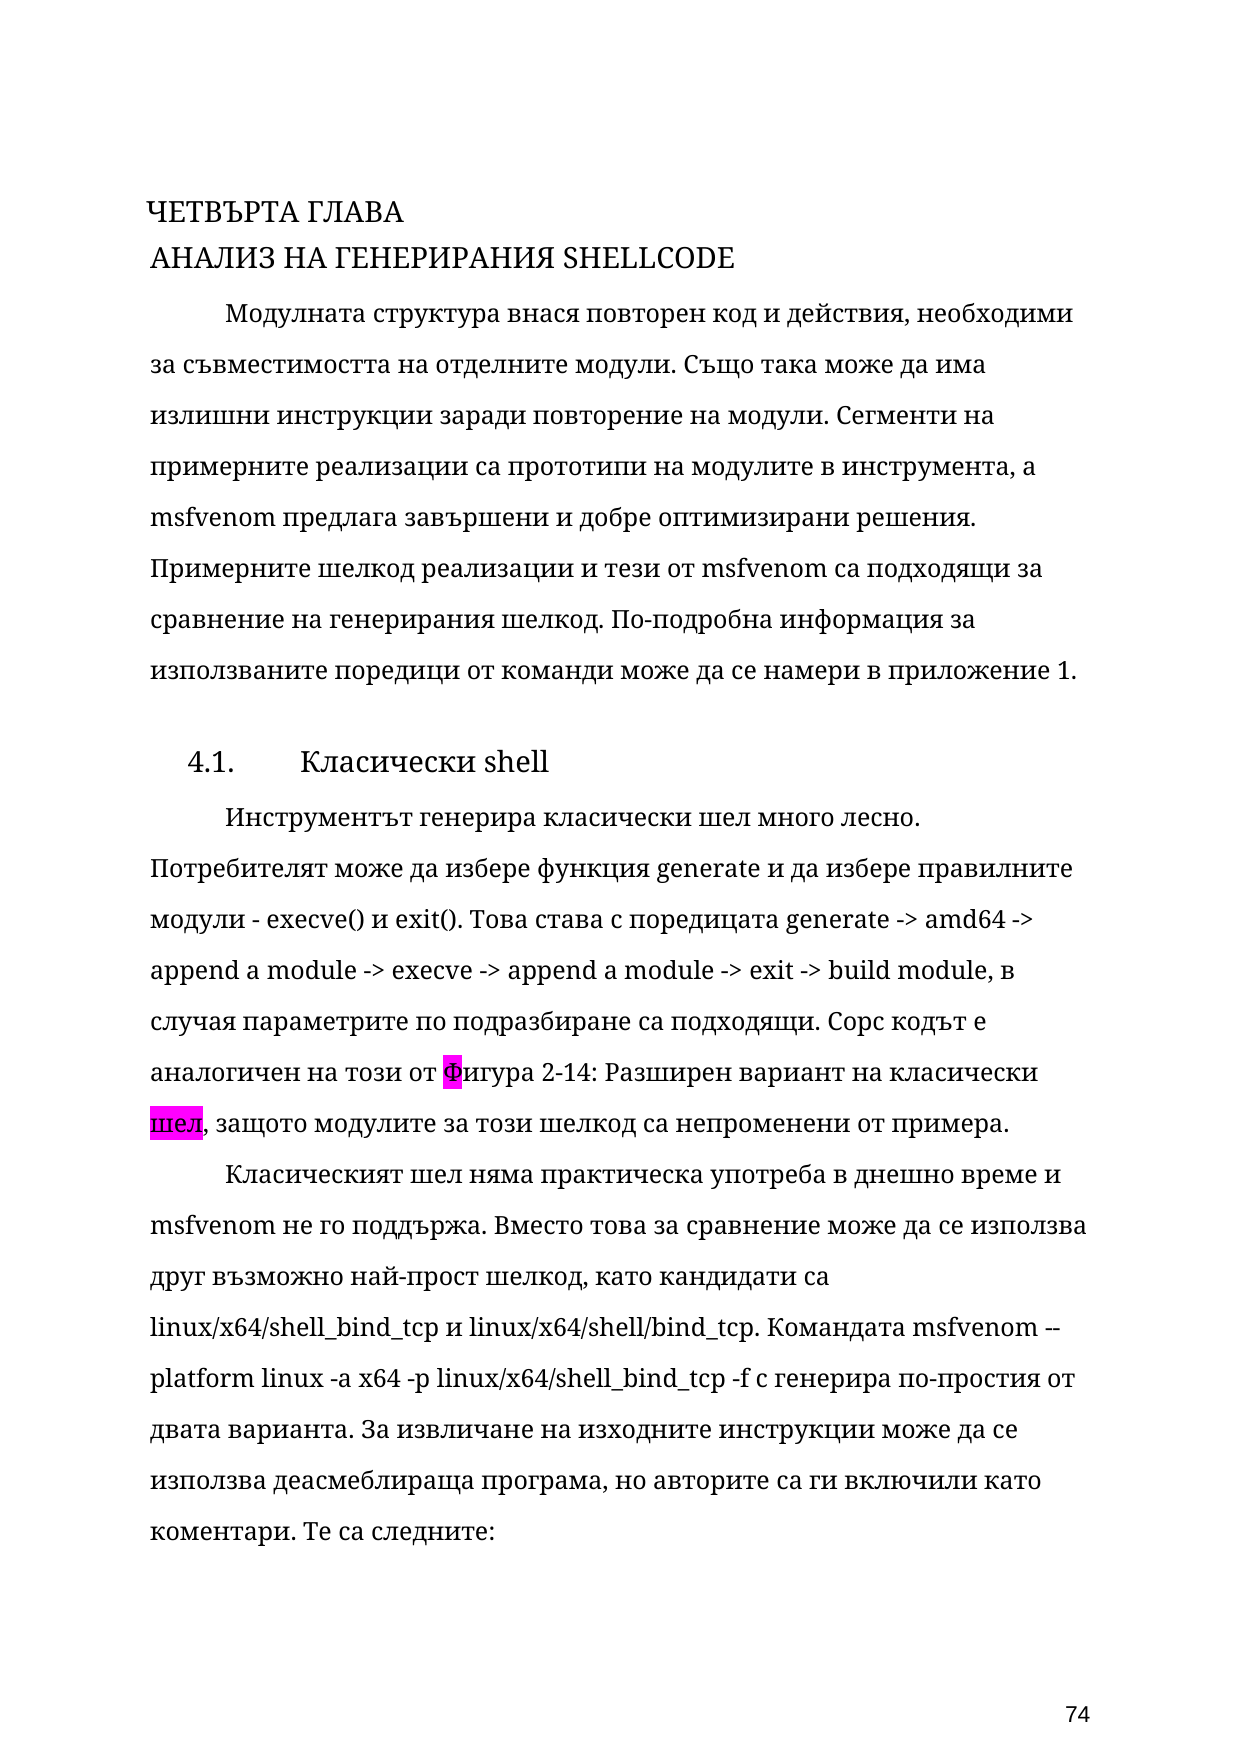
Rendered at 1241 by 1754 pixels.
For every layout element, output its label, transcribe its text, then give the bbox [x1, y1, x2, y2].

text Модулната структура внася повторен код и действия, необходими за съвместимостта на отделните модули. Също така може да има излишни инструкции заради повторение на модули. Сегменти на примерните реализации са прототипи на модулите в инструмента, а msfvenom предлага завършени и добре оптимизирани решения. Примерните шелкод реализации и тези от msfvenom са подходящи за сравнение на генерирания шелкод. По-подробна информация за използваните поредици от команди може да се намери в приложение 1. [150, 295, 1090, 687]
text Класическият шел няма практическа употреба в днешно време и msfvenom не го поддържа. Вместо това за сравнение може да се използва друг възможно най-прост шелкод, като кандидати са linux/x64/shell_bind_tcp и linux/x64/shell/bind_tcp. Командата msfvenom --platform linux -a x64 -p linux/x64/shell_bind_tcp -f c генерира по-простия от двата варианта. За извличане на изходните инструкции може да се използва деасмеблираща програма, но авторите са ги включили като коментари. Те са следните: [150, 1157, 1090, 1548]
subtitle Класически shell [187, 741, 1090, 781]
subtitle Четвърта глава Анализ на генерирания shellcode [122, 192, 1090, 277]
